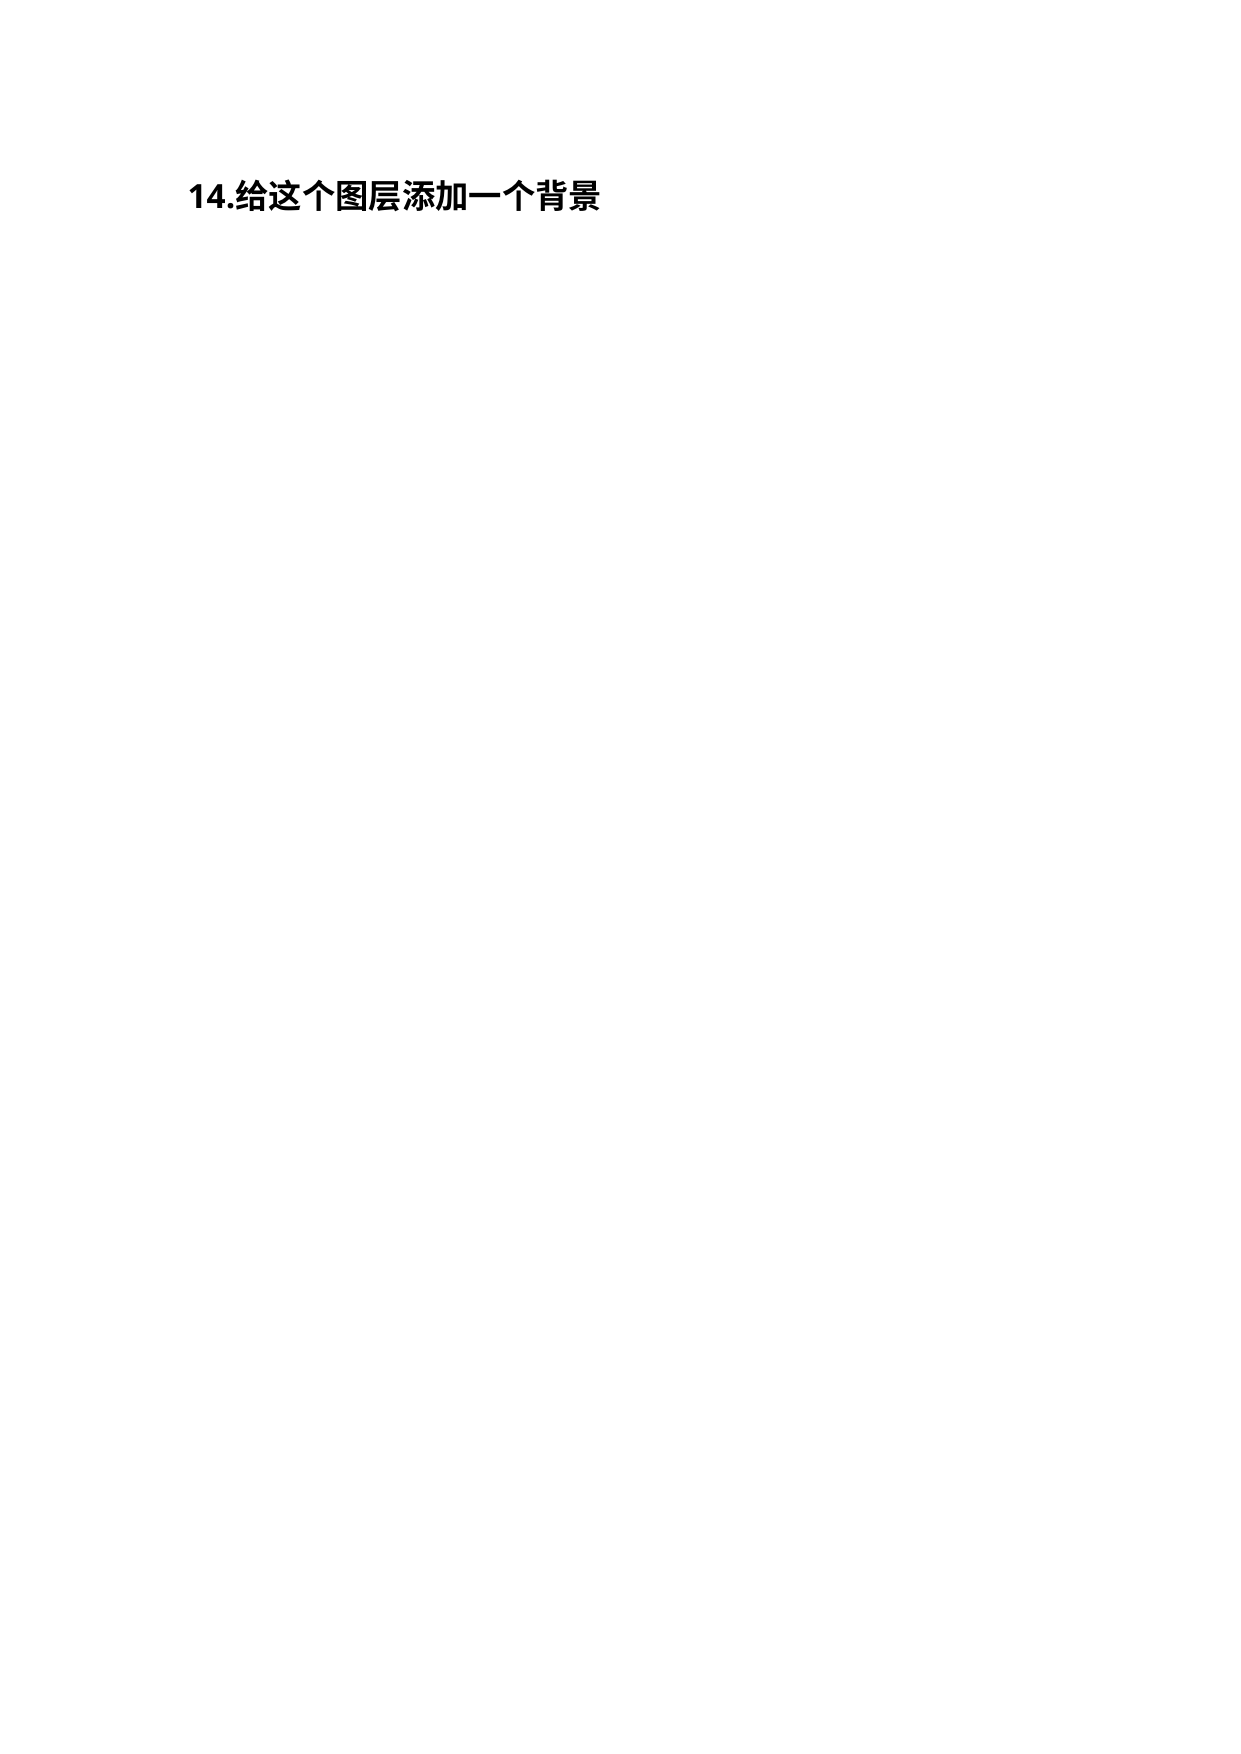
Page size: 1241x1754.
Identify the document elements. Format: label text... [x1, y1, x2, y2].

subtitle 14.给这个图层添加一个背景 [187, 162, 1053, 227]
